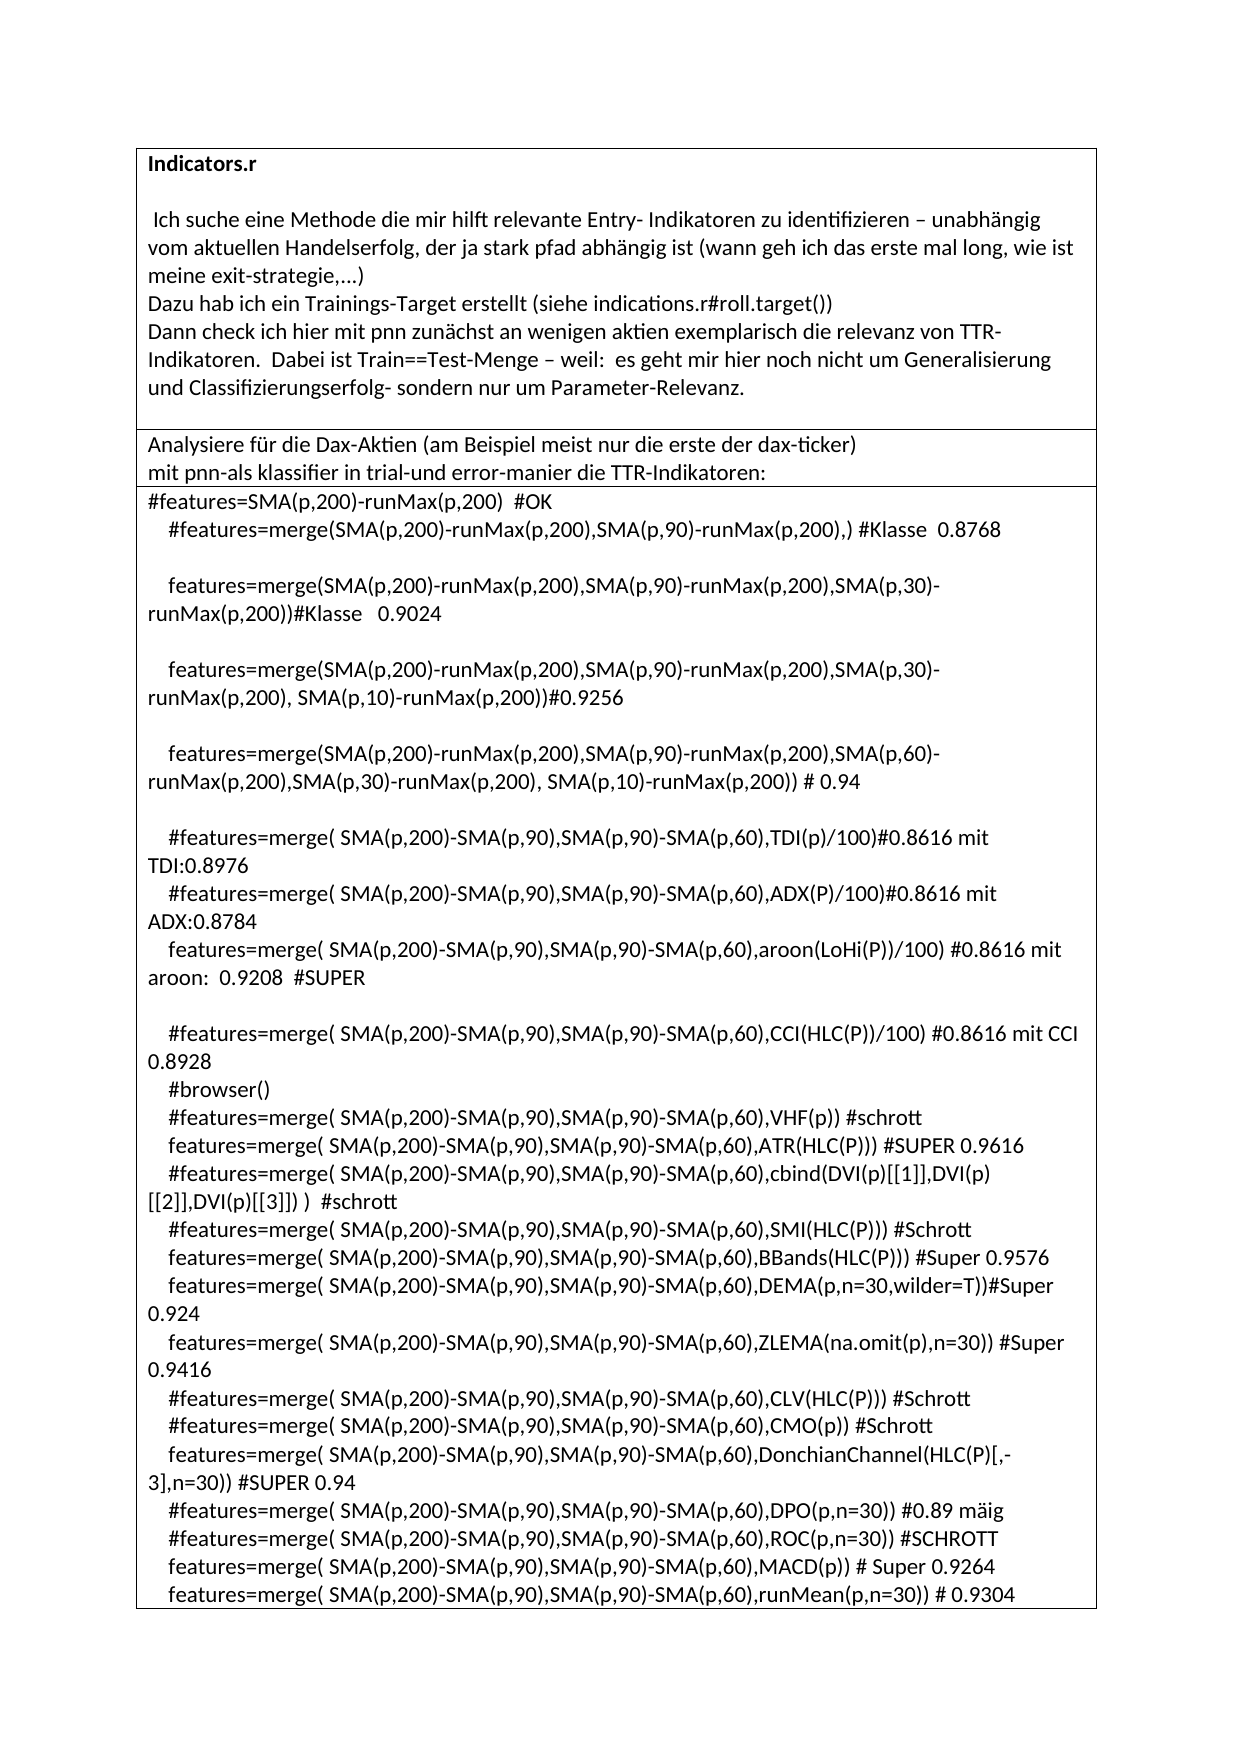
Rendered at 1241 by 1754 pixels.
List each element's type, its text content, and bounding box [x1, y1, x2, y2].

table_cell Analysiere für die Dax-Aktien (am Beispiel meist nur die erste der dax-ticker) mit pnn-als klassifier in trial-und error-manier die TTR-Indikatoren: [137, 430, 1096, 486]
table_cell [137, 487, 1096, 1608]
table_header Indicators.r Ich suche eine Methode die mir hilft relevante Entry- Indikatoren zu identifizieren – unabhängig vom aktuellen Handelserfolg, der ja stark pfad abhängig ist (wann geh ich das erste mal long, wie ist meine exit-strategie,...) Dazu hab ich ein Trainings-Target erstellt (siehe indications.r#roll.target()) Dann check ich hier mit pnn zunächst an wenigen aktien exemplarisch die relevanz von TTR-Indikatoren. Dabei ist Train==Test-Menge – weil: es geht mir hier noch nicht um Generalisierung und Classifizierungserfolg- sondern nur um Parameter-Relevanz. [137, 149, 1096, 429]
